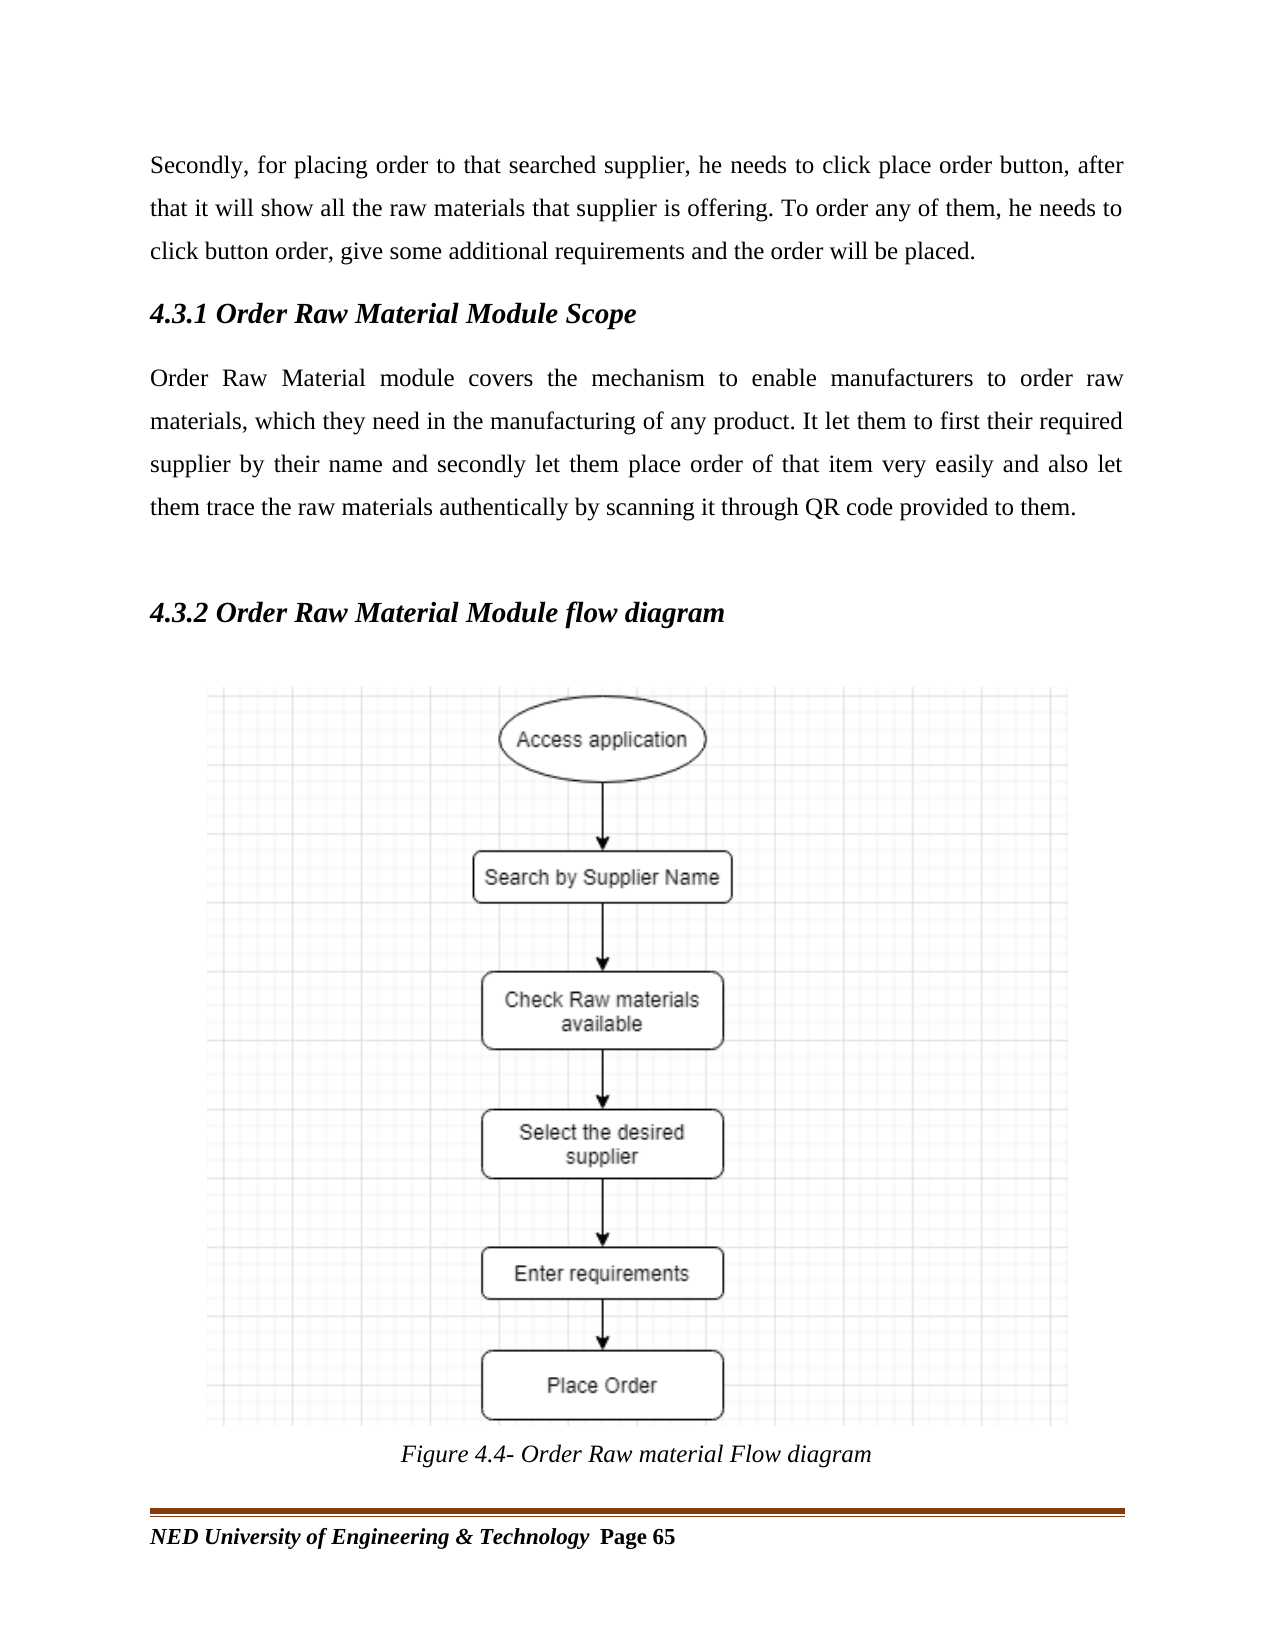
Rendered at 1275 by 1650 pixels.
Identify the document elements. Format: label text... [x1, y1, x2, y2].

text Figure 4.4- Order Raw material Flow diagram [150, 1439, 1125, 1468]
subtitle 4.3.1 Order Raw Material Module Scope [150, 296, 1125, 329]
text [150, 150, 1125, 265]
subtitle 4.3.2 Order Raw Material Module flow diagram [150, 595, 1125, 629]
text Order Raw Material module covers the mechanism to enable manufacturers to order raw materials, which they need in the manufacturing of any product. It let them to first their required supplier by their name and secondly let them place order of that item very easily and also let them trace the raw materials authentically by scanning it through QR code provided to them. [150, 363, 1125, 521]
